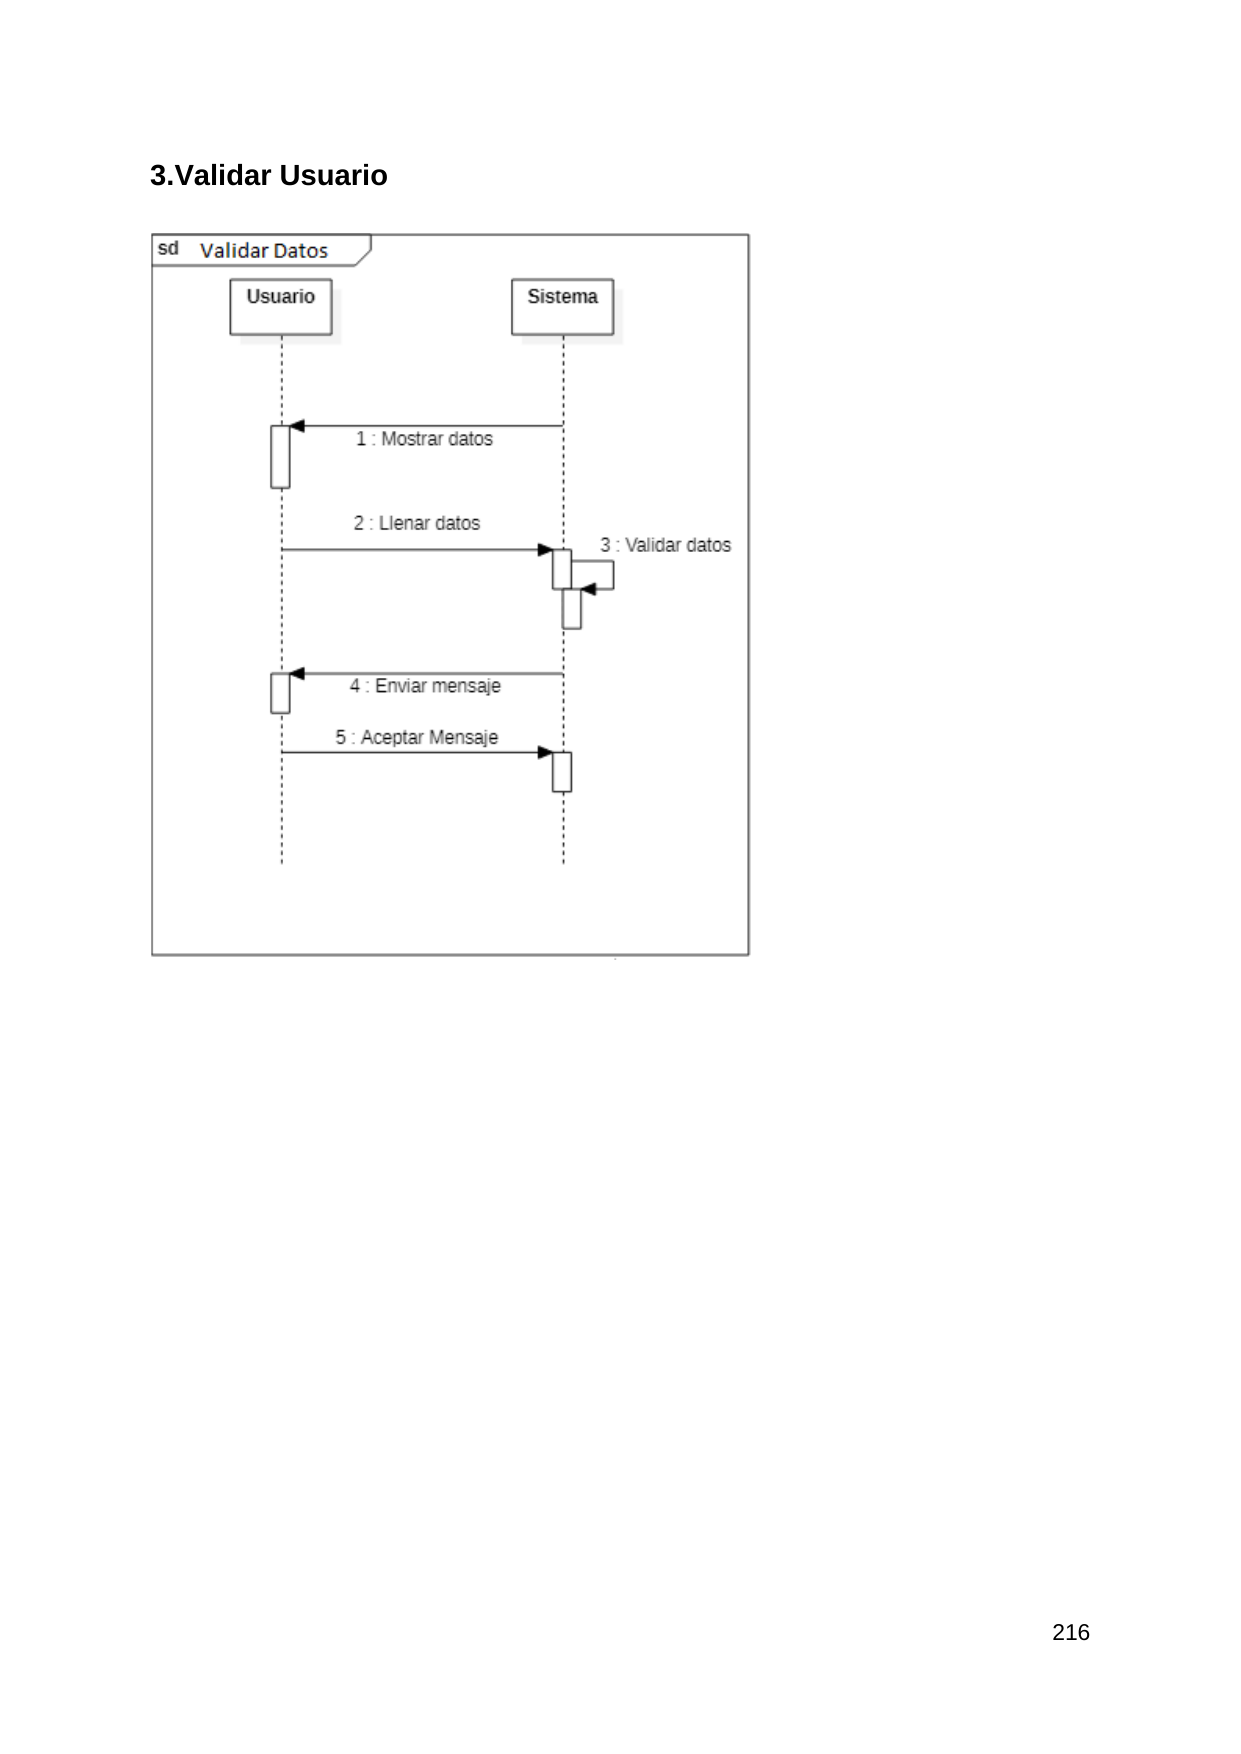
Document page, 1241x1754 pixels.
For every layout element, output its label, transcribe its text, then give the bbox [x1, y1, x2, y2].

text 3.Validar Usuario [150, 158, 1090, 191]
picture [150, 233, 754, 960]
